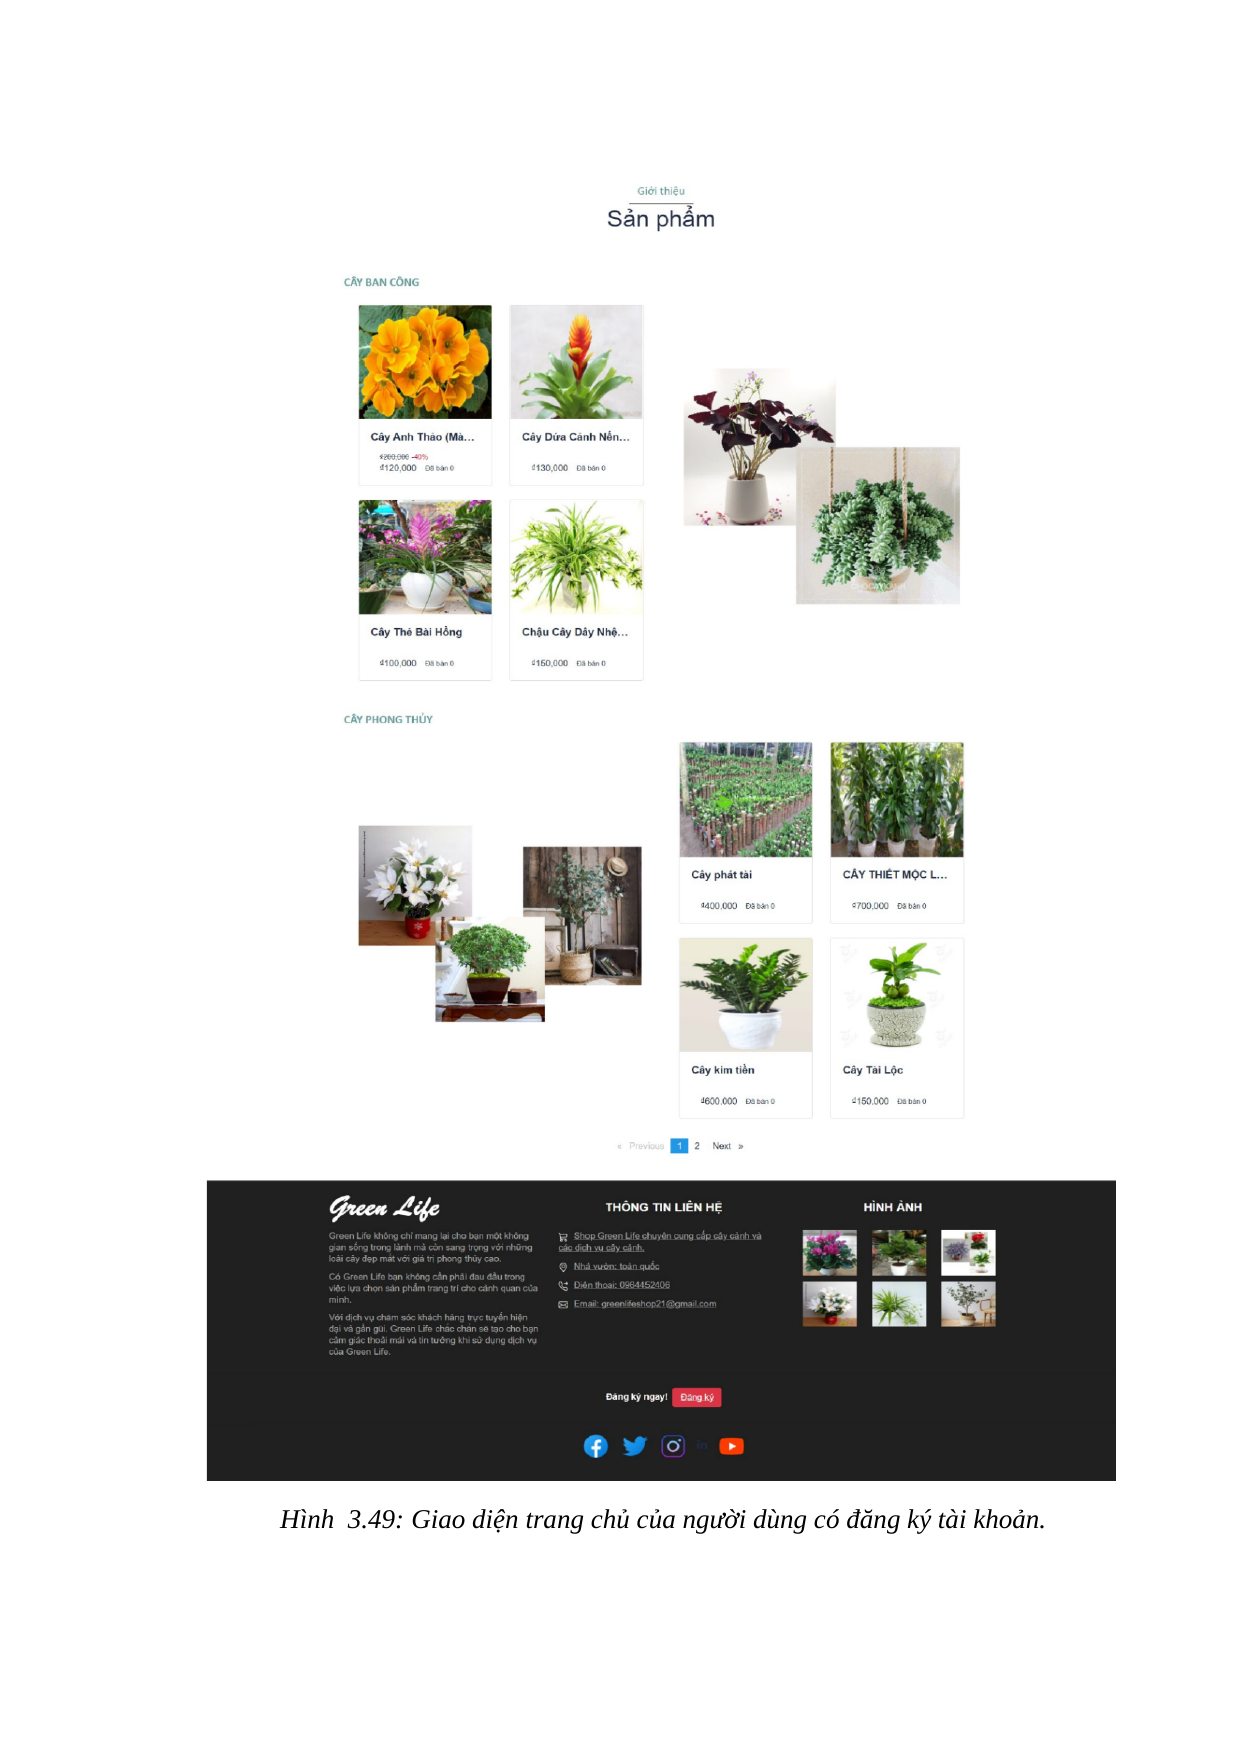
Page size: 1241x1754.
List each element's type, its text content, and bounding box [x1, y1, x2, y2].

picture [206, 177, 1116, 1481]
text Hình 3.49: Giao diện trang chủ của người dùng có đăng ký tài khoản. [207, 1503, 1122, 1534]
